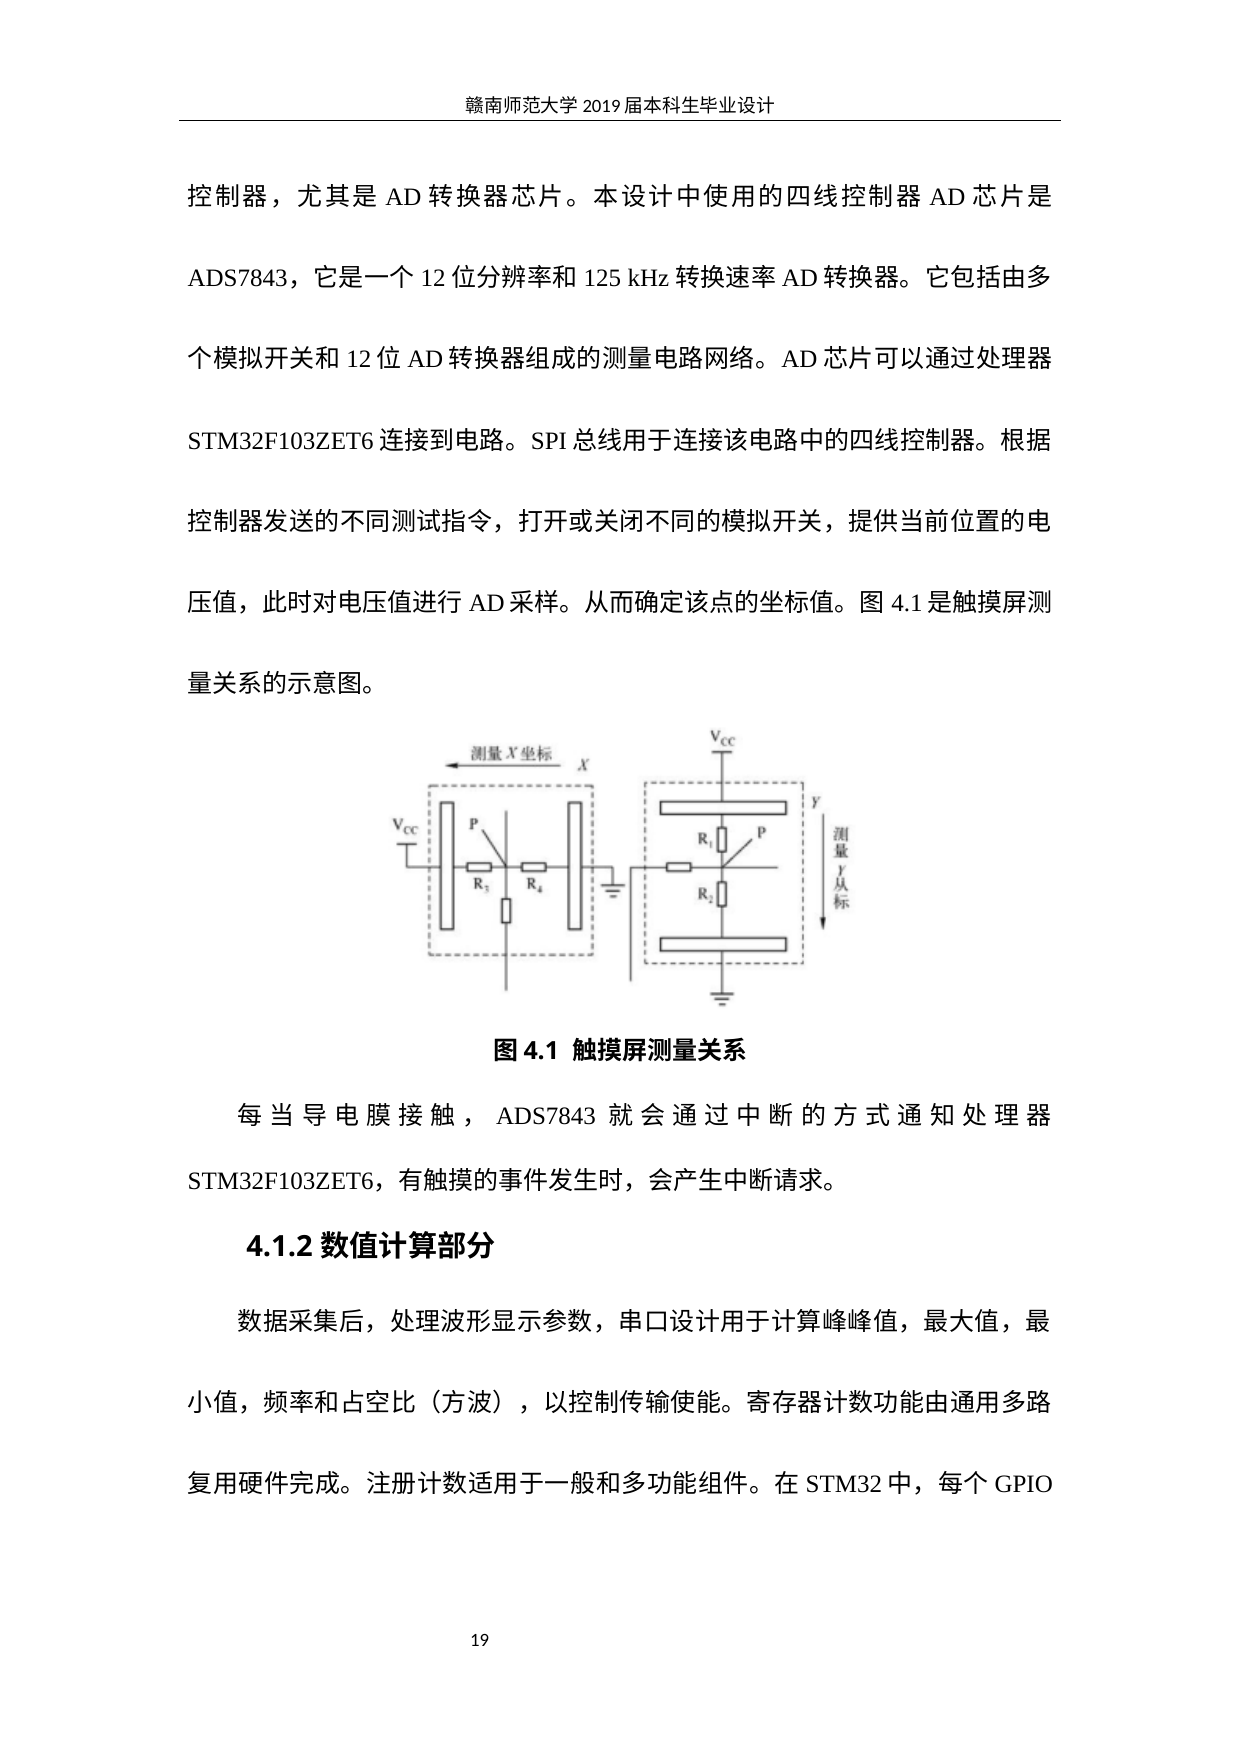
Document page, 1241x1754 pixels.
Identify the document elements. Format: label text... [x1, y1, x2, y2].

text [187, 1287, 1053, 1514]
text 4.1.2 数值计算部分 [187, 1211, 1053, 1276]
text 每当导电膜接触，ADS7843就会通过中断的方式通知处理器STM32F103ZET6，有触摸的事件发生时，会产生中断请求。 [187, 1081, 1053, 1211]
picture [378, 723, 862, 1013]
text 图4.1 触摸屏测量关系 [187, 1016, 1053, 1081]
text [187, 162, 1053, 714]
